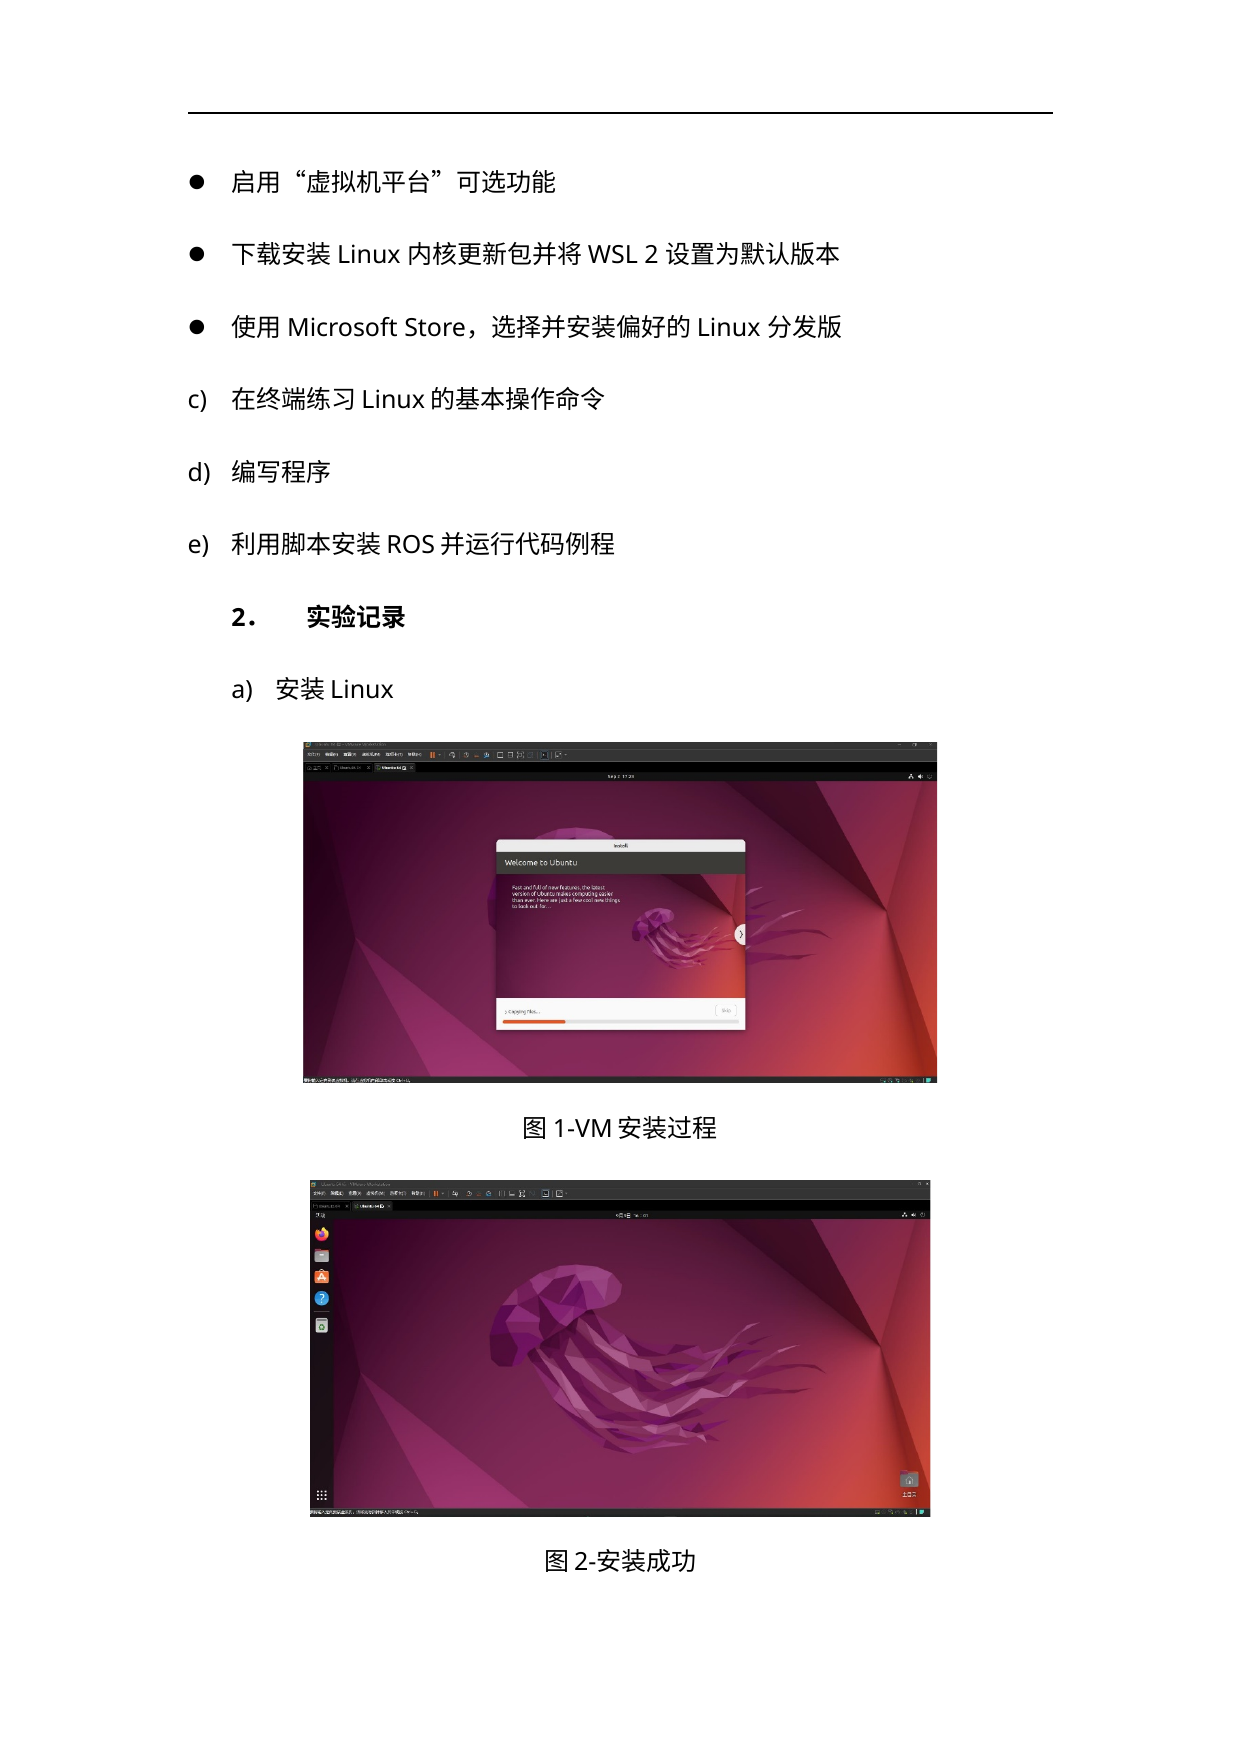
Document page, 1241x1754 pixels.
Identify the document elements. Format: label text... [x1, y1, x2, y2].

list 下载安装 Linux 内核更新包并将 WSL 2 设置为默认版本 [187, 234, 1053, 271]
picture [303, 742, 938, 1083]
list 实验记录 [231, 597, 1053, 633]
list 编写程序 [187, 452, 1053, 488]
picture [310, 1180, 931, 1517]
list 启用“虚拟机平台”可选功能 [187, 162, 1053, 198]
text 图2-安装成功 [187, 1542, 1053, 1578]
list 在终端练习Linux的基本操作命令 [187, 379, 1053, 416]
list 使用 Microsoft Store，选择并安装偏好的 Linux 分发版 [187, 307, 1053, 343]
text 图1-VM安装过程 [187, 1108, 1053, 1144]
list 利用脚本安装ROS并运行代码例程 [187, 524, 1053, 561]
list 安装Linux [231, 669, 1053, 706]
